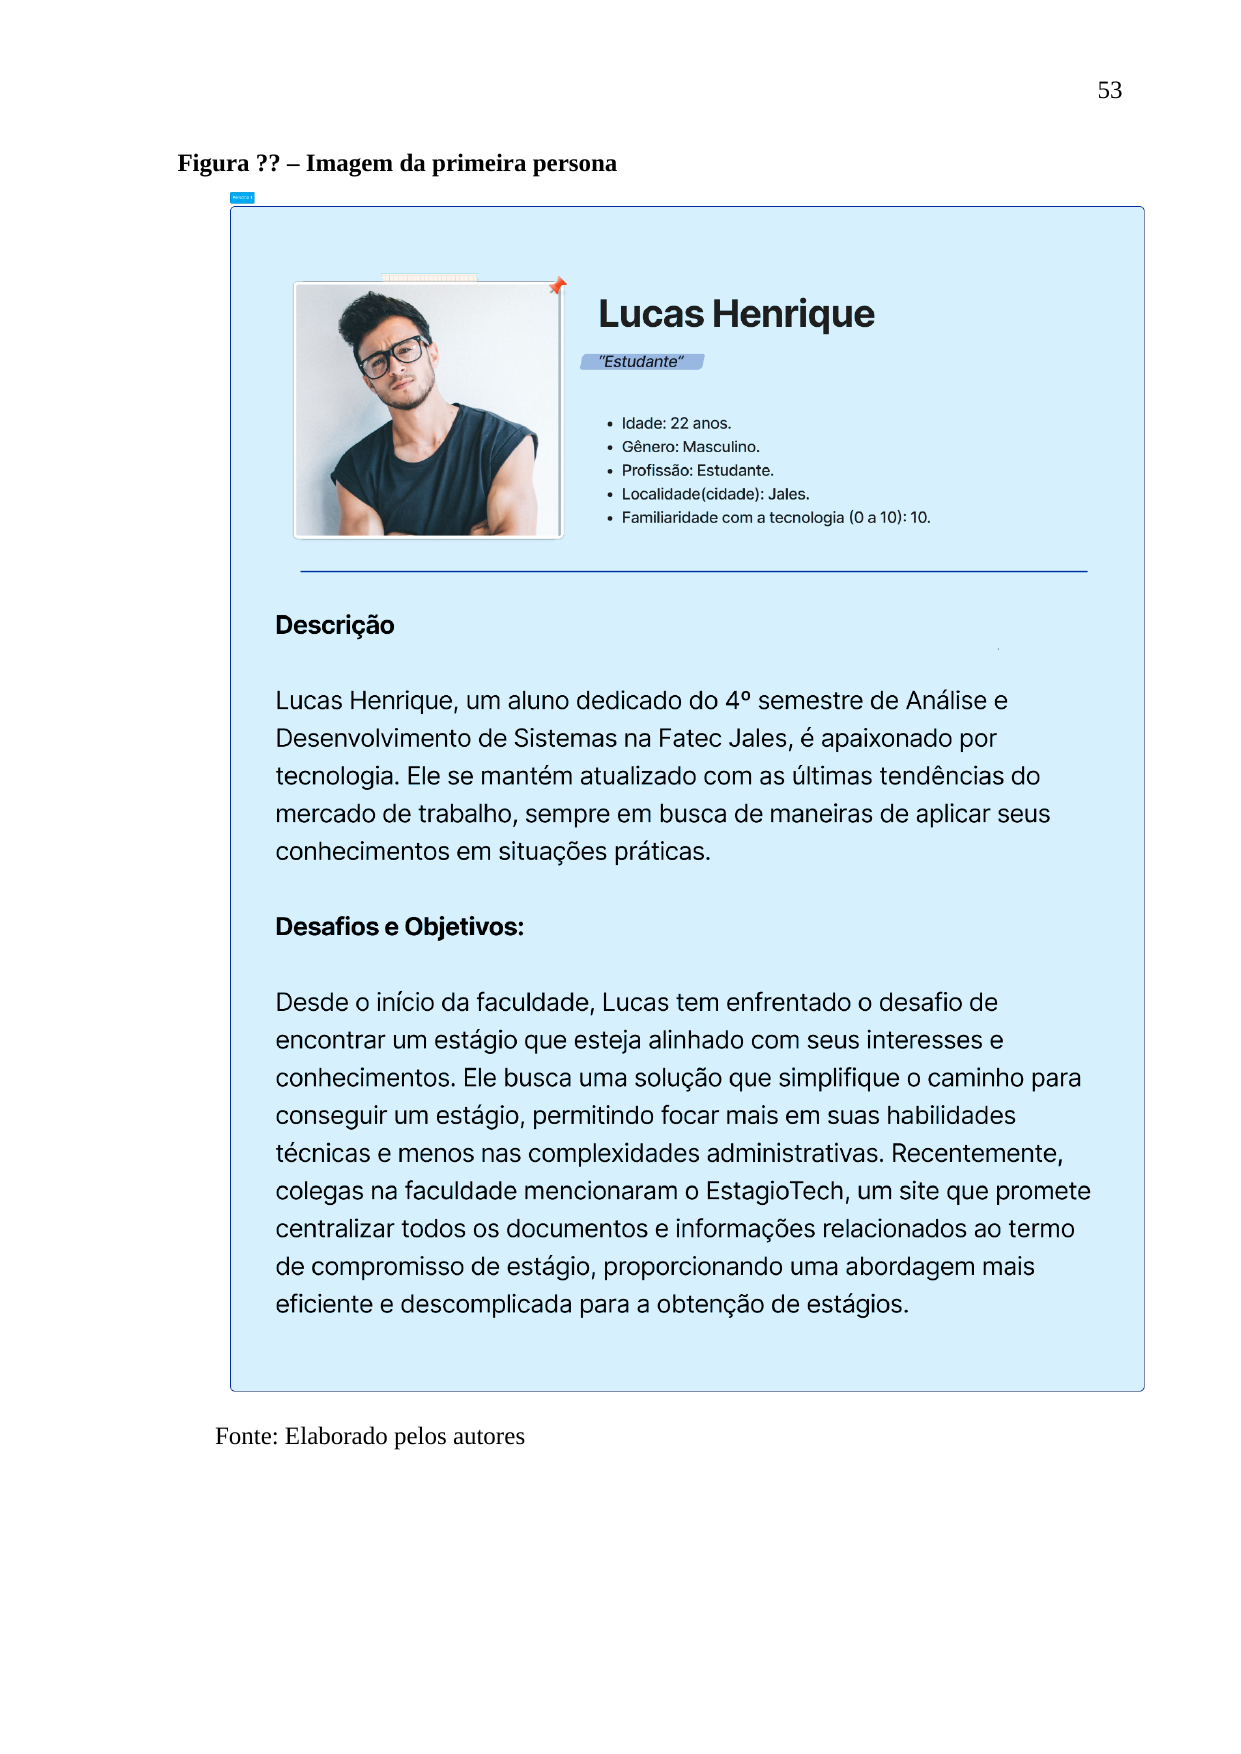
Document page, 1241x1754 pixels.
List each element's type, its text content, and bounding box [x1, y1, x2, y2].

list Fonte: Elaborado pelos autores [215, 1421, 1122, 1450]
text Figura ?? – Imagem da primeira persona [177, 148, 1122, 176]
picture [214, 190, 1160, 1407]
